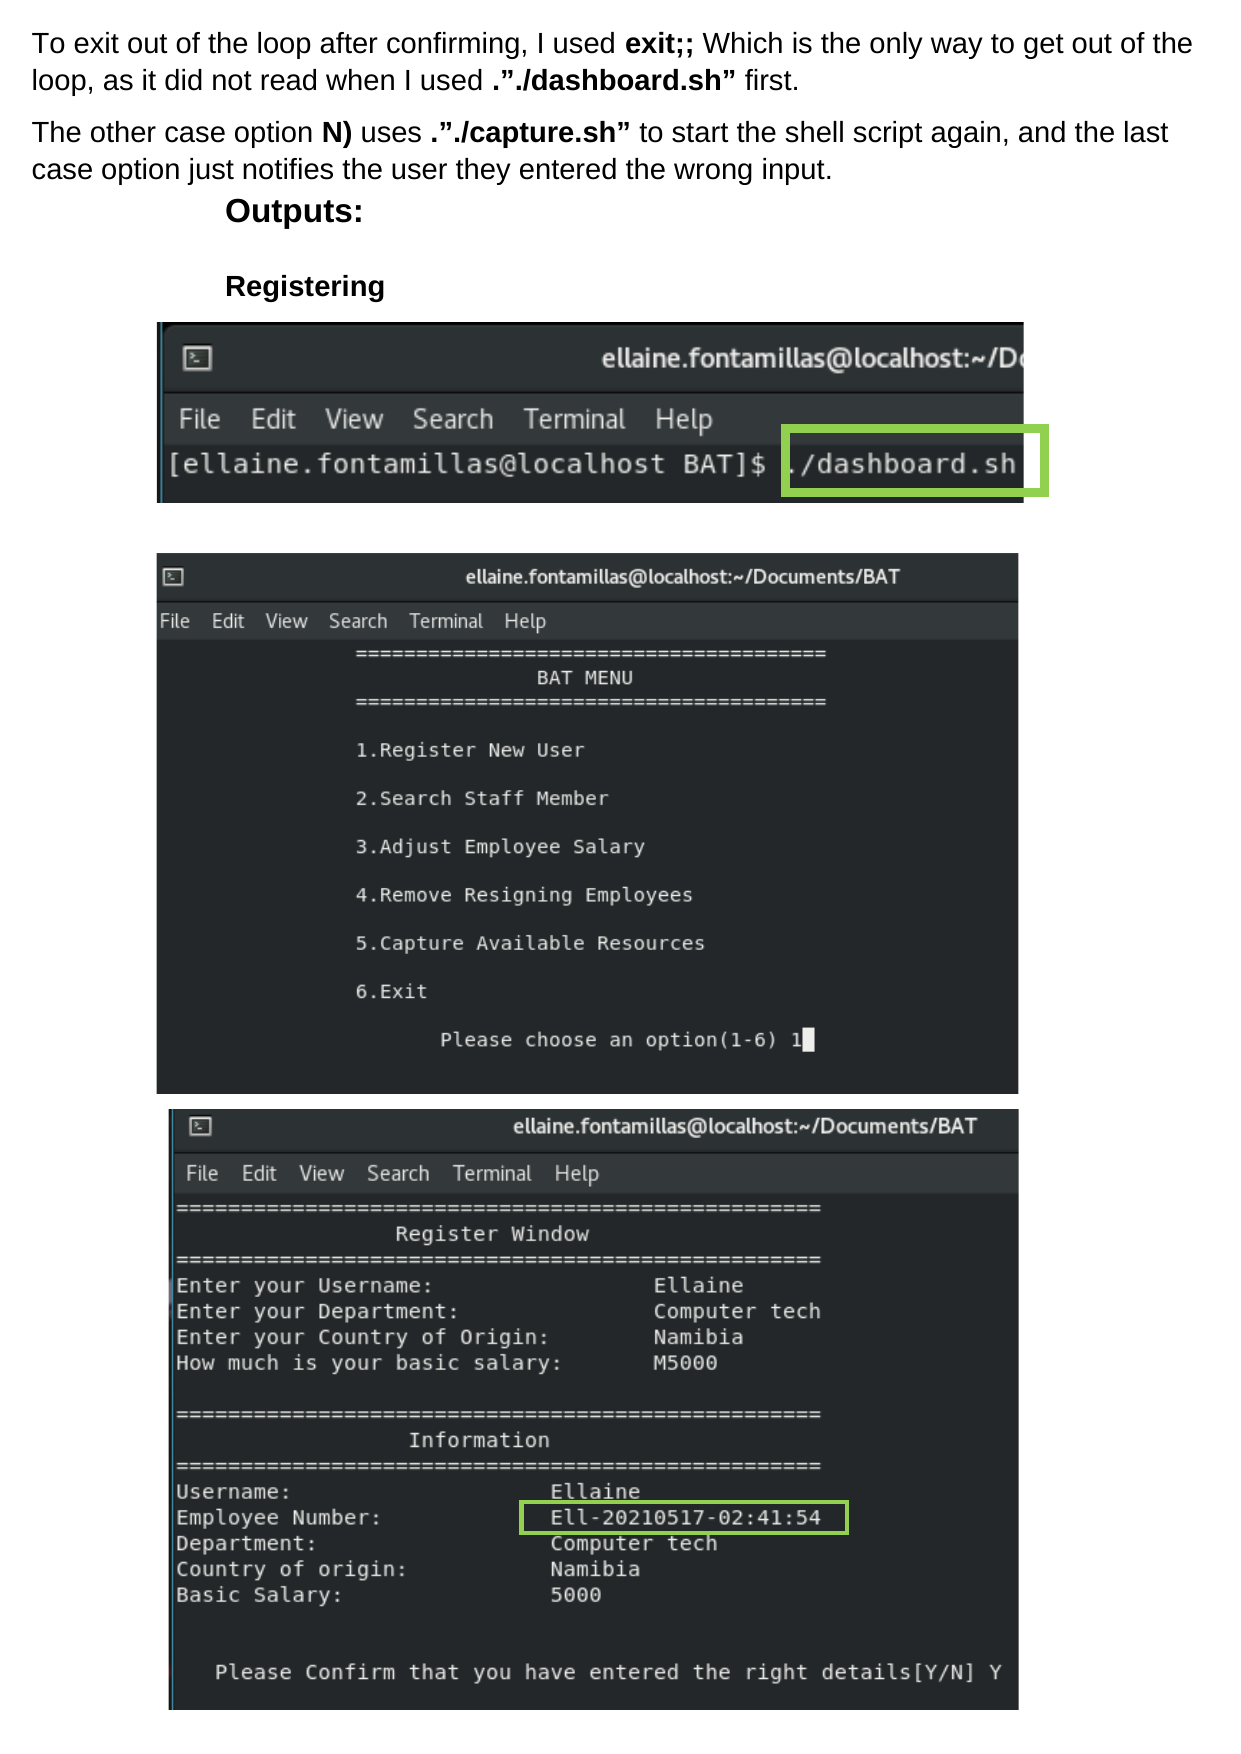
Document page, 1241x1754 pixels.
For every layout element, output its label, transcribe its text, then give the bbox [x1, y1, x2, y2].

picture [156, 322, 1024, 503]
list Outputs: [225, 191, 1090, 230]
list Registering [225, 269, 1090, 303]
picture [168, 1109, 1019, 1710]
picture [790, 433, 1024, 488]
picture [156, 553, 1019, 1094]
